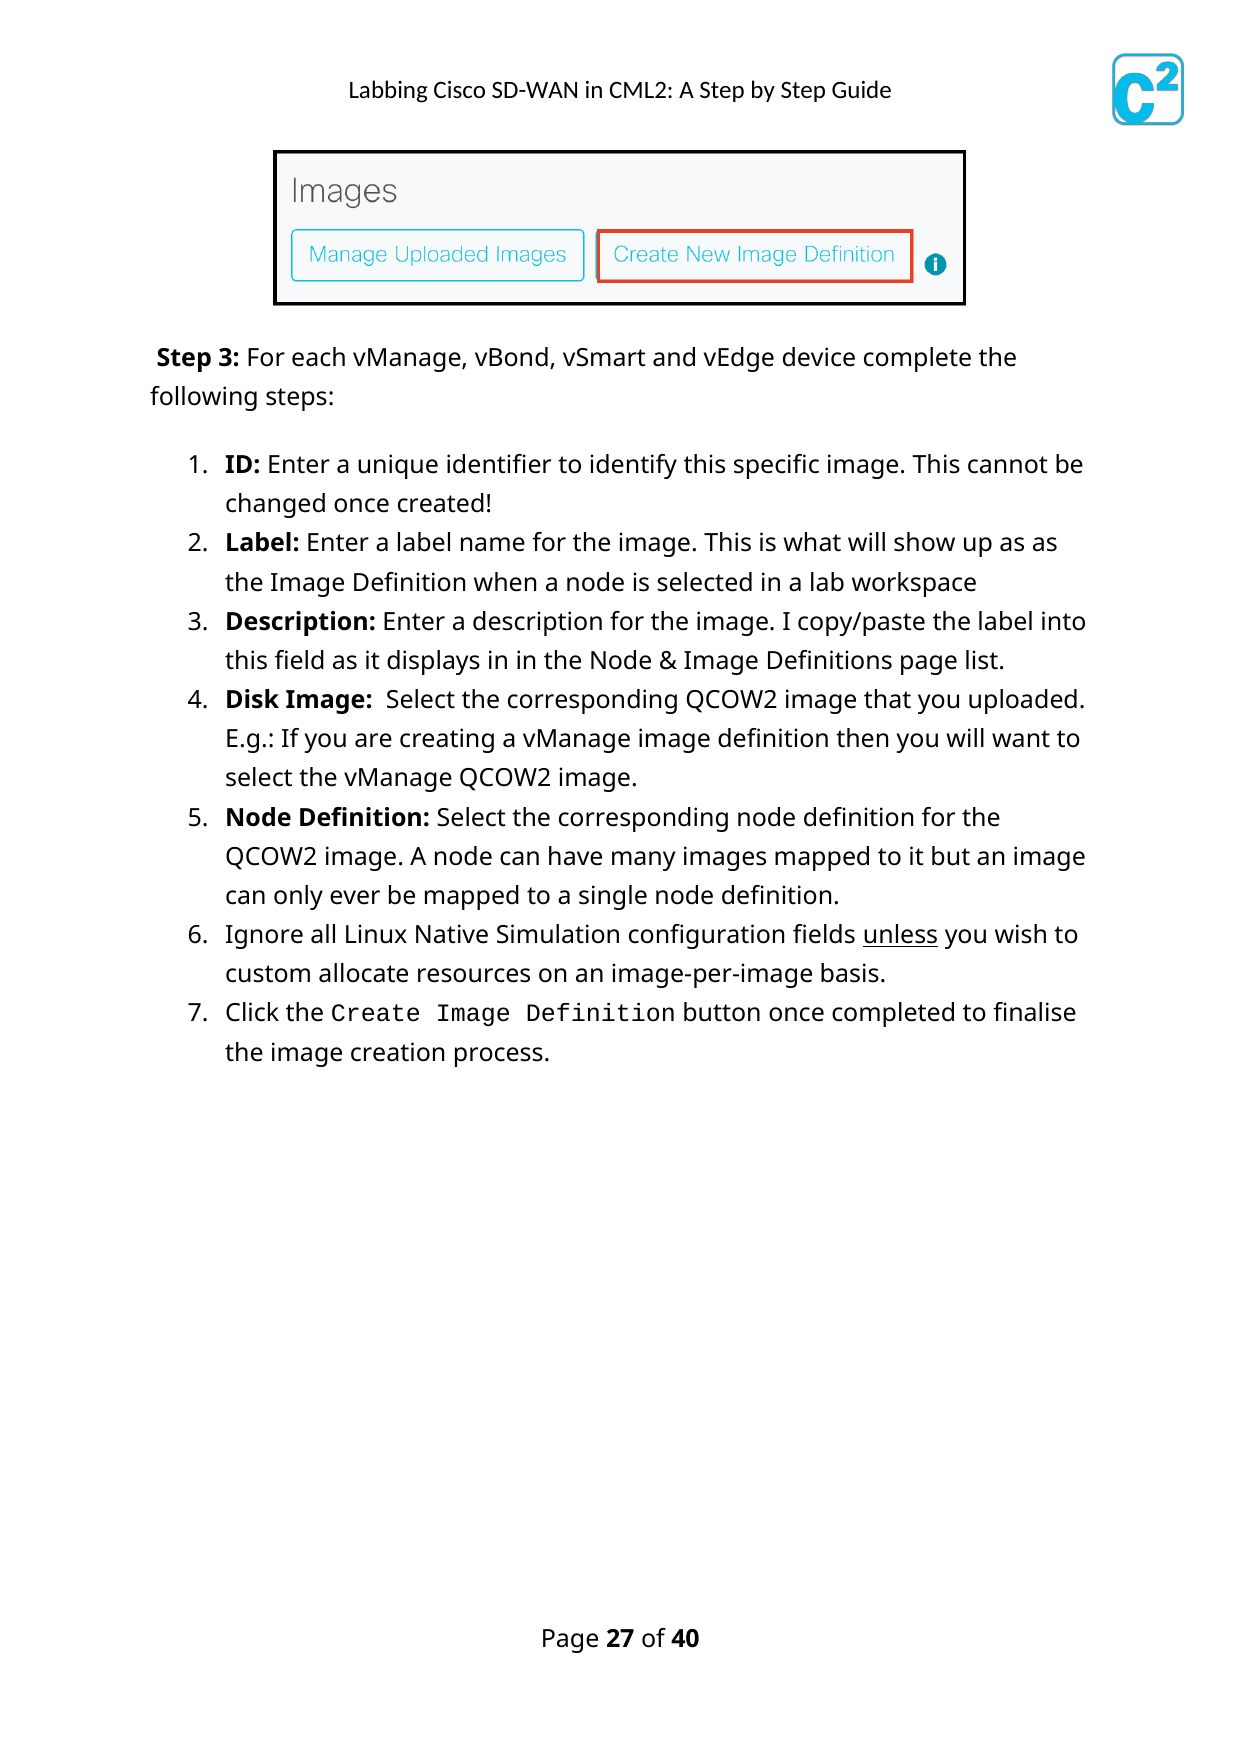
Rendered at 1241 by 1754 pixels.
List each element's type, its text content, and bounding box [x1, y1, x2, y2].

list Label: Enter a label name for the image. This is what will show up as as the Image Definition when a node is selected in a lab workspace [187, 525, 1090, 598]
picture [1115, 109, 1126, 122]
list Node Definition: Select the corresponding node definition for the QCOW2 image. A node can have many images mapped to it but an image can only ever be mapped to a single node definition. [187, 799, 1090, 912]
list ID: Enter a unique identifier to identify this specific image. This cannot be changed once created! [187, 447, 1090, 520]
list Click the Create Image Definition button once completed to finalise the image creation process. [187, 995, 1090, 1068]
picture [1115, 56, 1181, 122]
list Ignore all Linux Native Simulation configuration fields unless you wish to custom allocate resources on an image-per-image basis. [187, 917, 1090, 990]
list Description: Enter a description for the image. I copy/paste the label into this field as it displays in in the Node & Image Definitions page list. [187, 603, 1090, 677]
picture [1111, 52, 1184, 126]
picture [273, 150, 968, 306]
list Disk Image: Select the corresponding QCOW2 image that you uploaded. E.g.: If you are creating a vManage image definition then you will want to select the vManage QCOW2 image. [187, 682, 1090, 794]
text Step 3: For each vManage, vBond, vSmart and vEdge device complete the following steps: [150, 339, 1090, 412]
